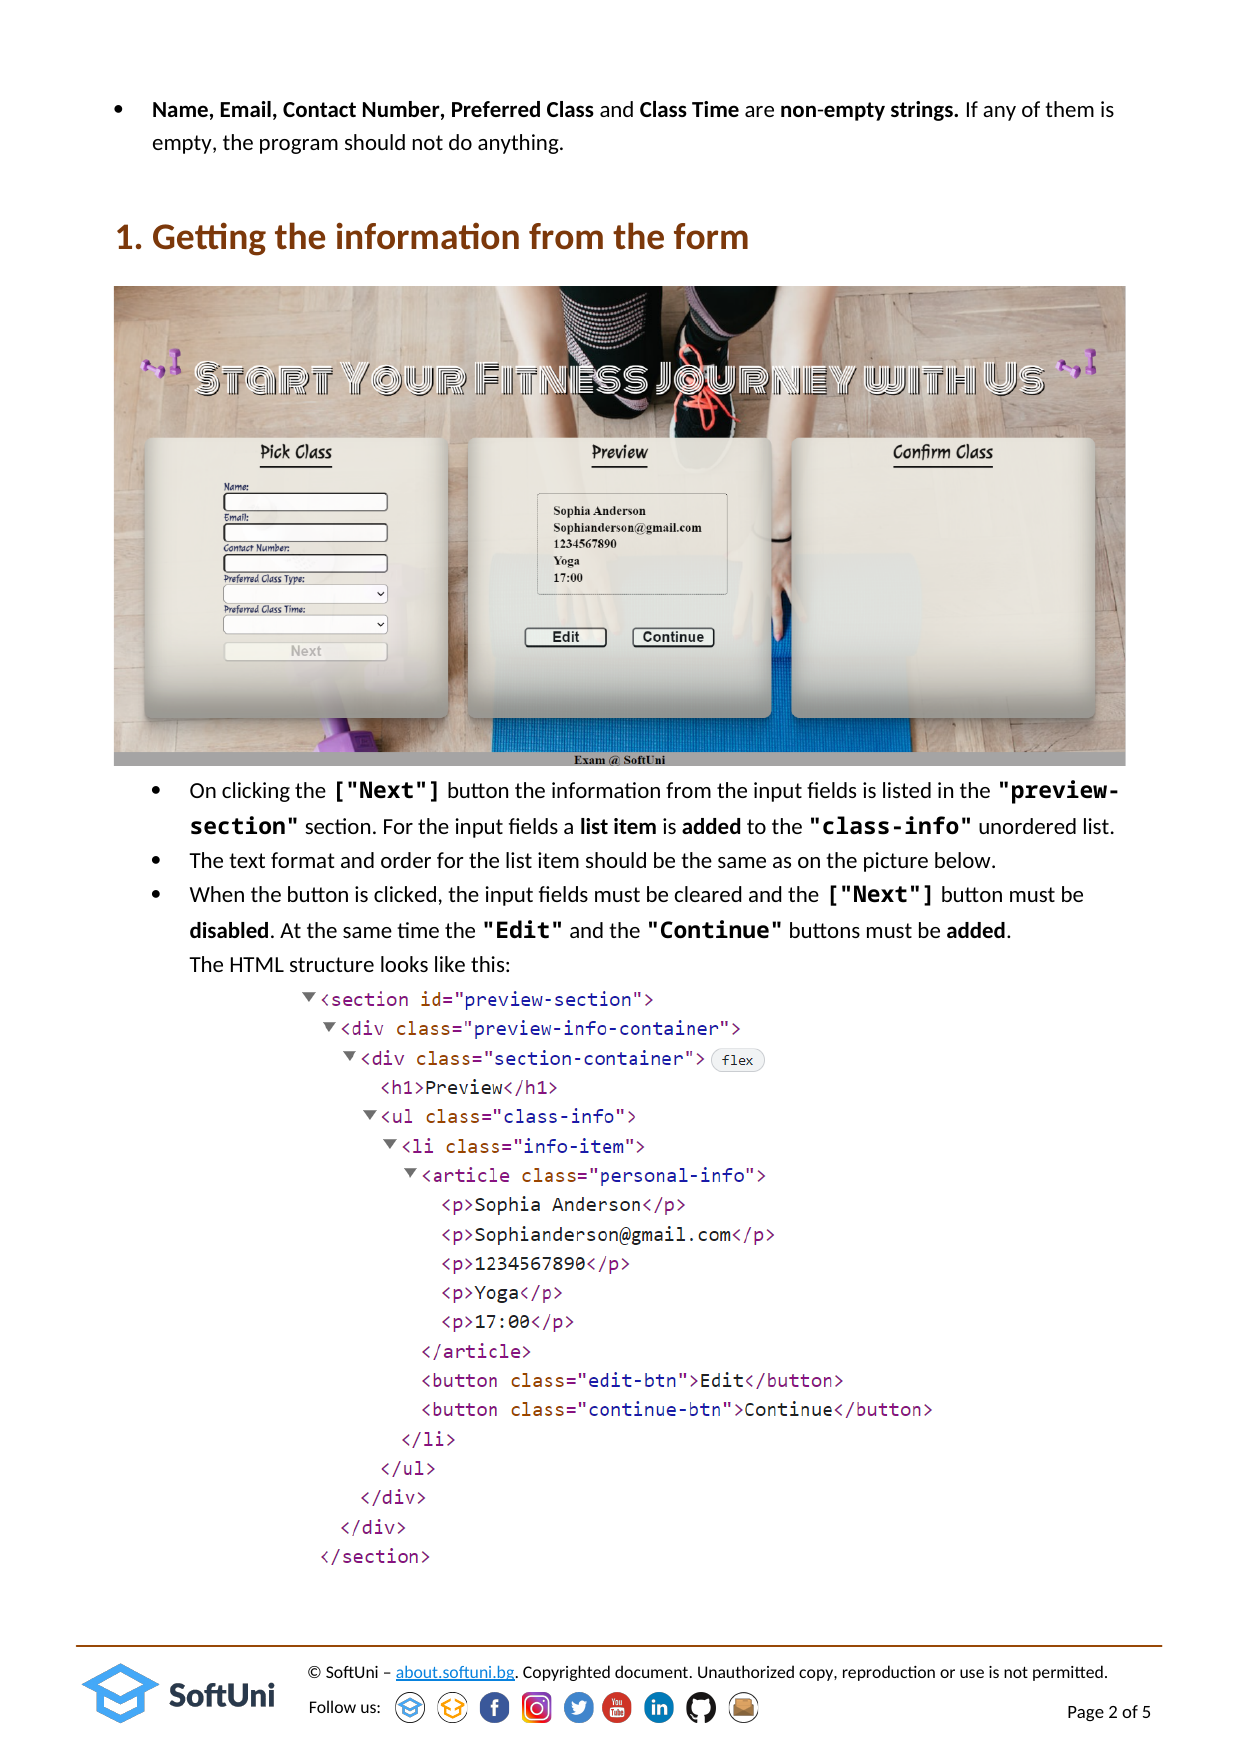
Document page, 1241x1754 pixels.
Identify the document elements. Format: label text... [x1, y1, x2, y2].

list Name, Email, Contact Number, Preferred Class and Class Time are non-empty strings. If any of them is empty, the program should not do anything. [114, 95, 1163, 156]
picture [644, 1692, 653, 1701]
picture [113, 286, 1126, 766]
picture [665, 1692, 674, 1701]
picture [479, 1692, 510, 1723]
list The text format and order for the list item should be the same as on the picture below. [152, 846, 1163, 874]
text The HTML structure looks like this: [189, 950, 1163, 978]
picture [728, 1692, 759, 1723]
picture [75, 1658, 281, 1729]
picture [395, 1692, 425, 1723]
picture [665, 1714, 674, 1723]
picture [437, 1692, 468, 1723]
picture [602, 1692, 632, 1723]
picture [522, 1692, 552, 1723]
list On clicking the ["Next"] button the information from the input fields is listed in the "preview-section" section. For the input fields a list item is added to the "class-info" unordered list. [152, 774, 1163, 841]
list When the button is clicked, the input fields must be cleared and the ["Next"] button must be disabled. At the same time the "Edit" and the "Continue" buttons must be added. [152, 878, 1163, 945]
list Getting the information from the form [114, 213, 1163, 259]
picture [686, 1692, 716, 1723]
picture [658, 1705, 667, 1714]
picture [297, 990, 943, 1571]
picture [564, 1692, 594, 1723]
picture [644, 1714, 653, 1723]
